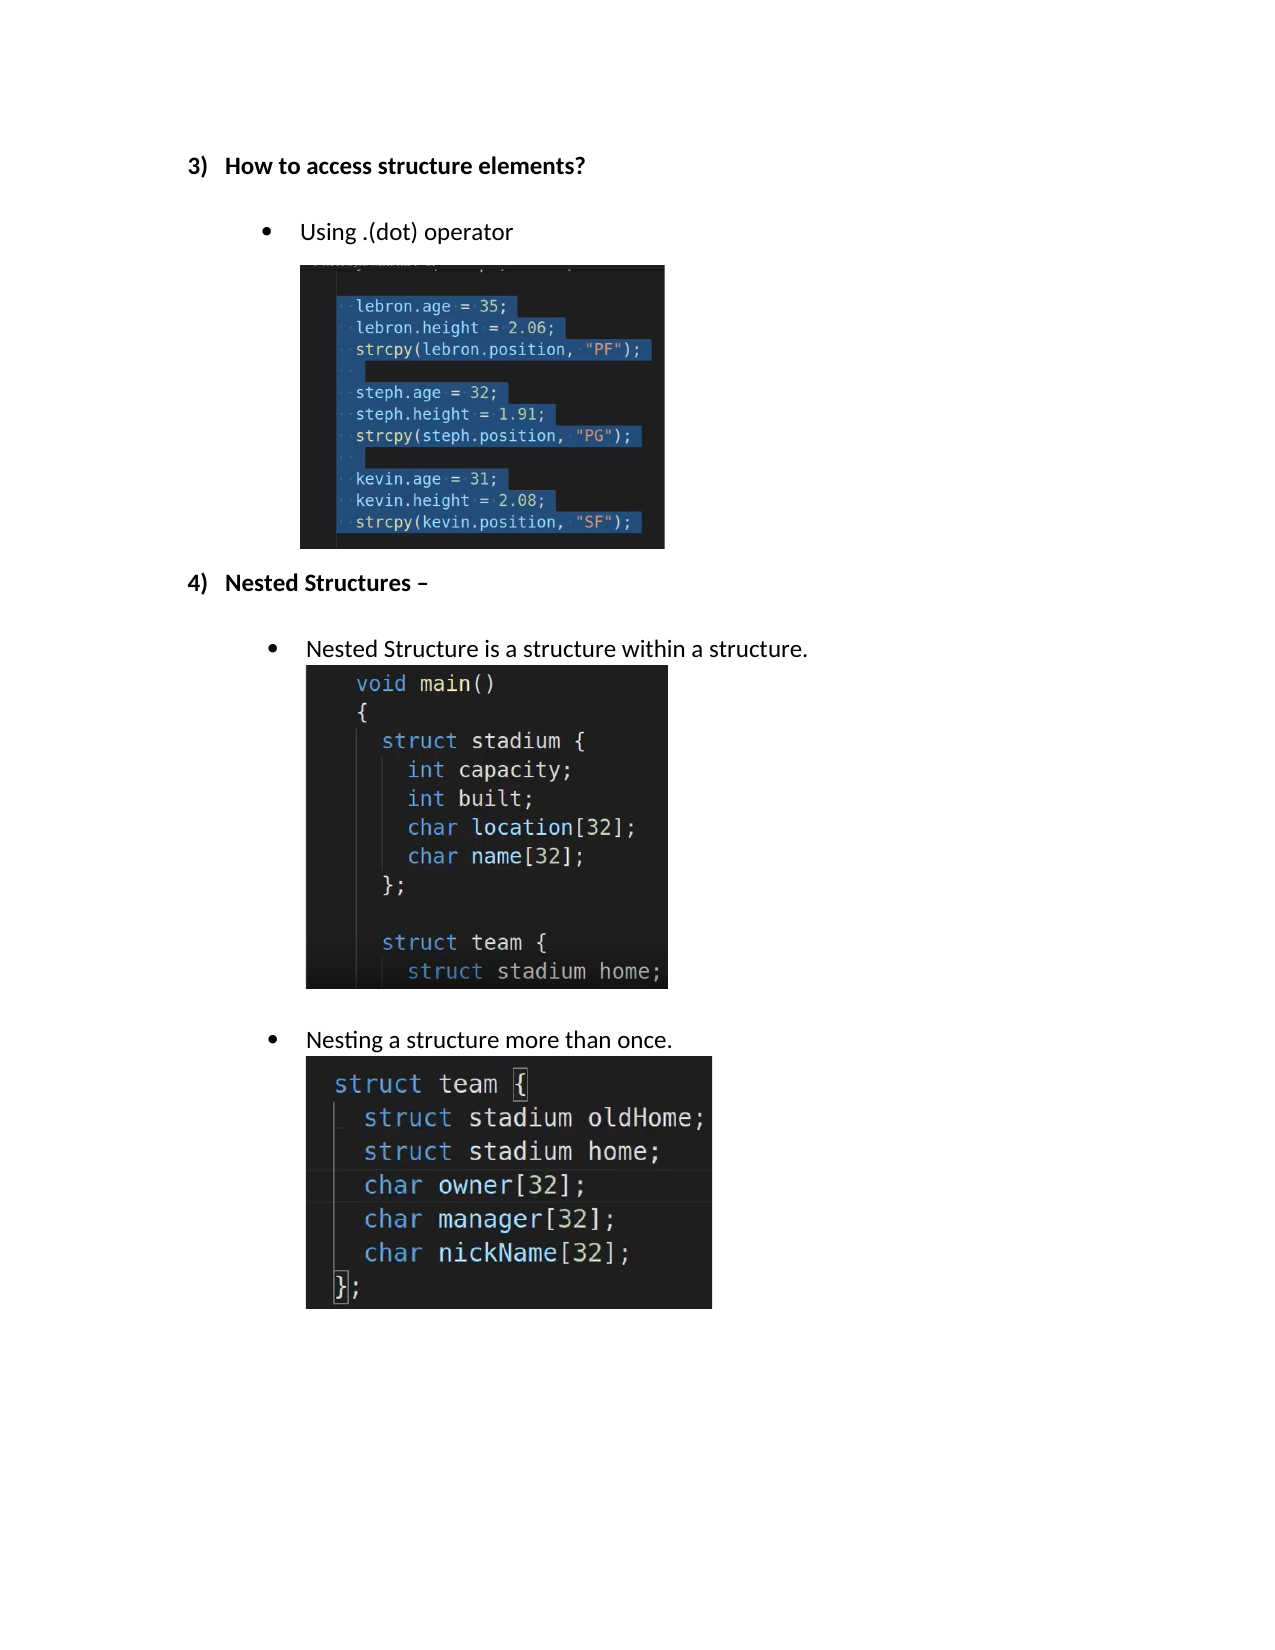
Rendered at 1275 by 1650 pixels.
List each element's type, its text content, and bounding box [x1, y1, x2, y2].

list Nesting a structure more than once. [268, 1024, 1125, 1054]
picture [300, 265, 665, 549]
list Using .(dot) operator [262, 216, 1125, 246]
picture [305, 665, 668, 989]
list Nested Structures – [187, 567, 1125, 597]
picture [305, 1056, 713, 1309]
list How to access structure elements? [187, 150, 1125, 181]
